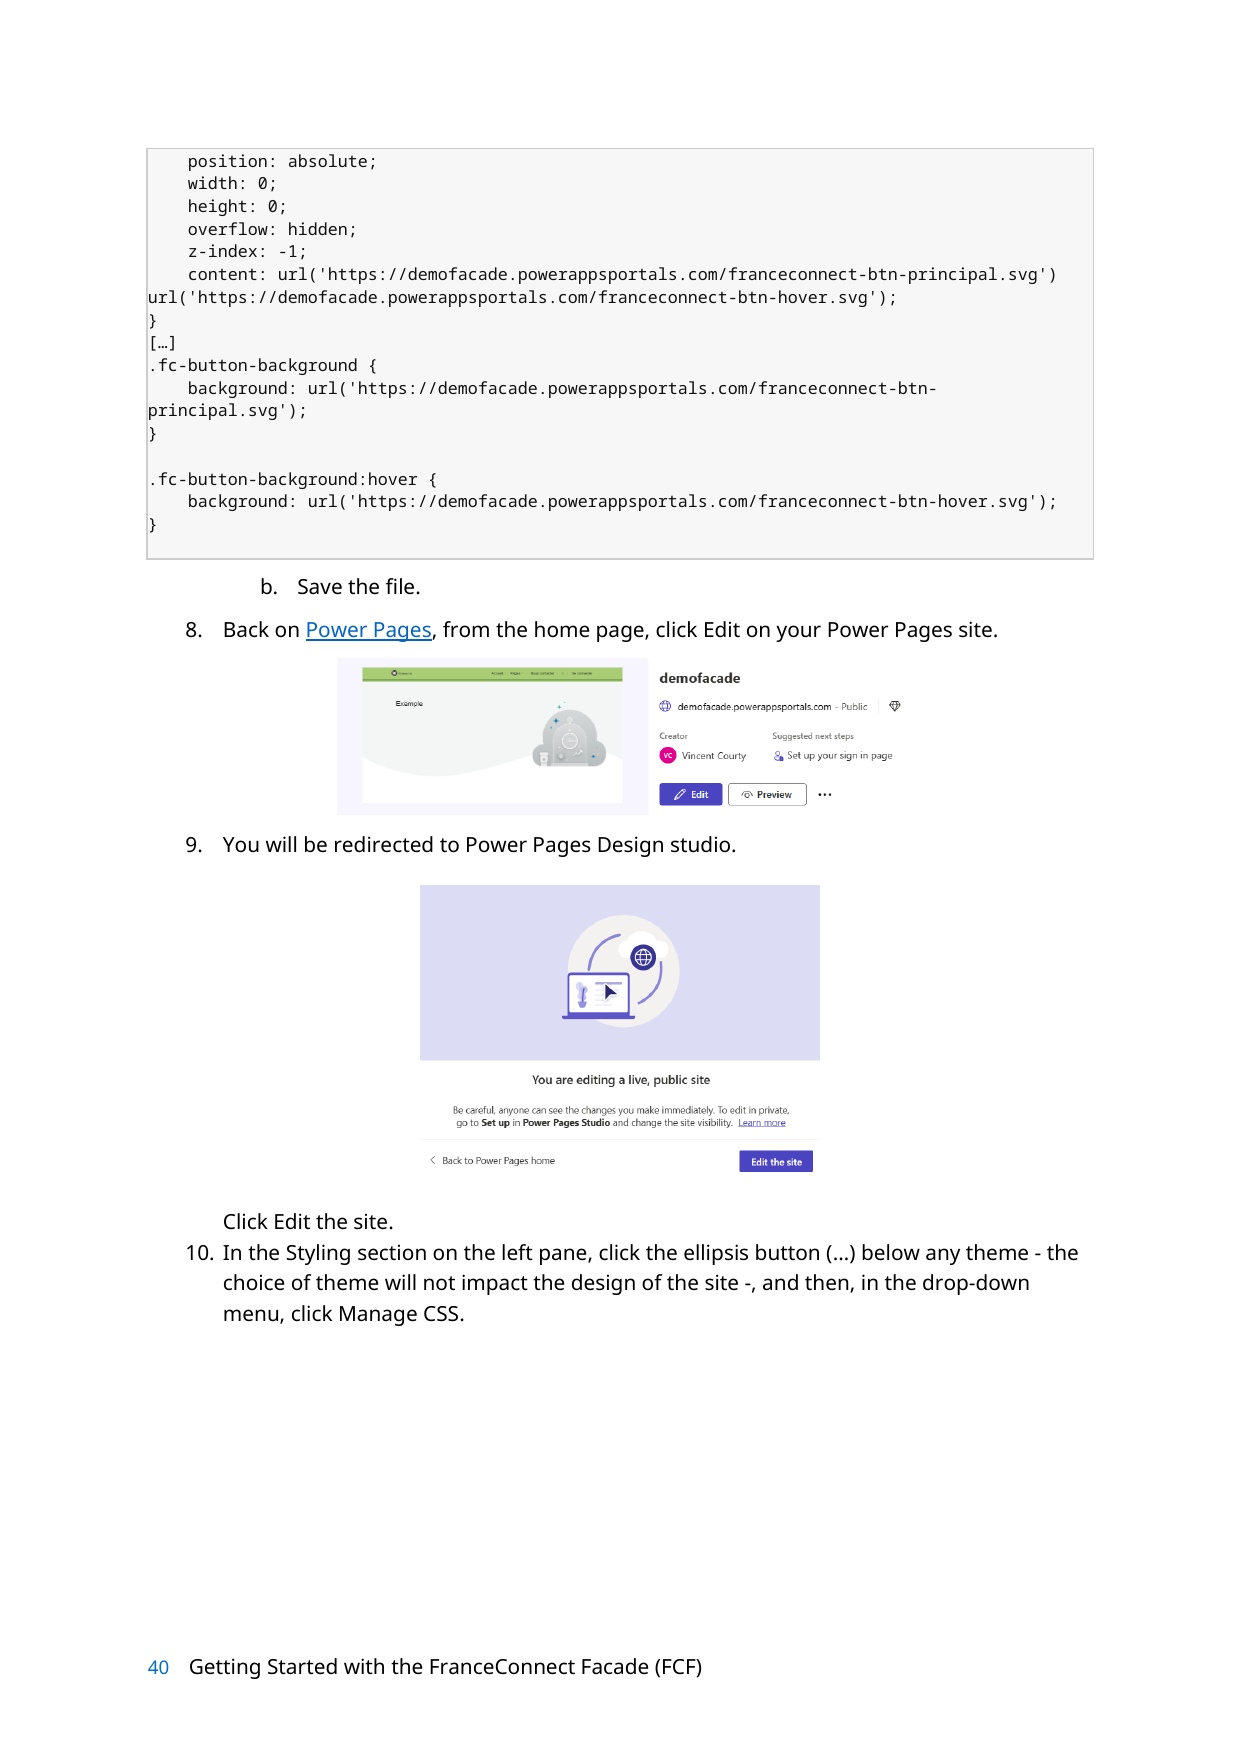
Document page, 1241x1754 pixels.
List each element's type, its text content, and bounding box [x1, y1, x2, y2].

list You will be redirected to Power Pages Design studio. [185, 830, 1093, 858]
picture [420, 885, 820, 1181]
text background: url('https://demofacade.powerappsportals.com/franceconnect-btn-hover.svg'); [148, 490, 1093, 512]
list In the Styling section on the left pane, click the ellipsis button (…) below any theme - the choice of theme will not impact the design of the site -, and then, in the drop-down menu, click Manage CSS. [185, 1238, 1093, 1328]
text overflow: hidden; [148, 217, 1093, 240]
text width: 0; [148, 172, 1093, 194]
list Save the file. [260, 572, 1093, 600]
text .fc-button-background { [148, 353, 1093, 376]
text .fc-button-background:hover { [148, 467, 1093, 490]
text z-index: -1; [148, 240, 1093, 263]
picture [337, 658, 903, 815]
text } [148, 512, 1093, 534]
list Back on Power Pages, from the home page, click Edit on your Power Pages site. [185, 615, 1093, 643]
text […] [148, 331, 1093, 353]
text background: url('https://demofacade.powerappsportals.com/franceconnect-btn-principal.svg'); [148, 376, 1093, 422]
text } [148, 308, 1093, 331]
text height: 0; [148, 194, 1093, 217]
text } [148, 422, 1093, 444]
text position: absolute; [148, 149, 1093, 172]
text content: url('https://demofacade.powerappsportals.com/franceconnect-btn-principal.svg') url('https://demofacade.powerappsportals.com/franceconnect-btn-hover.svg'); [148, 263, 1093, 308]
list Click Edit the site. [223, 1207, 1093, 1236]
